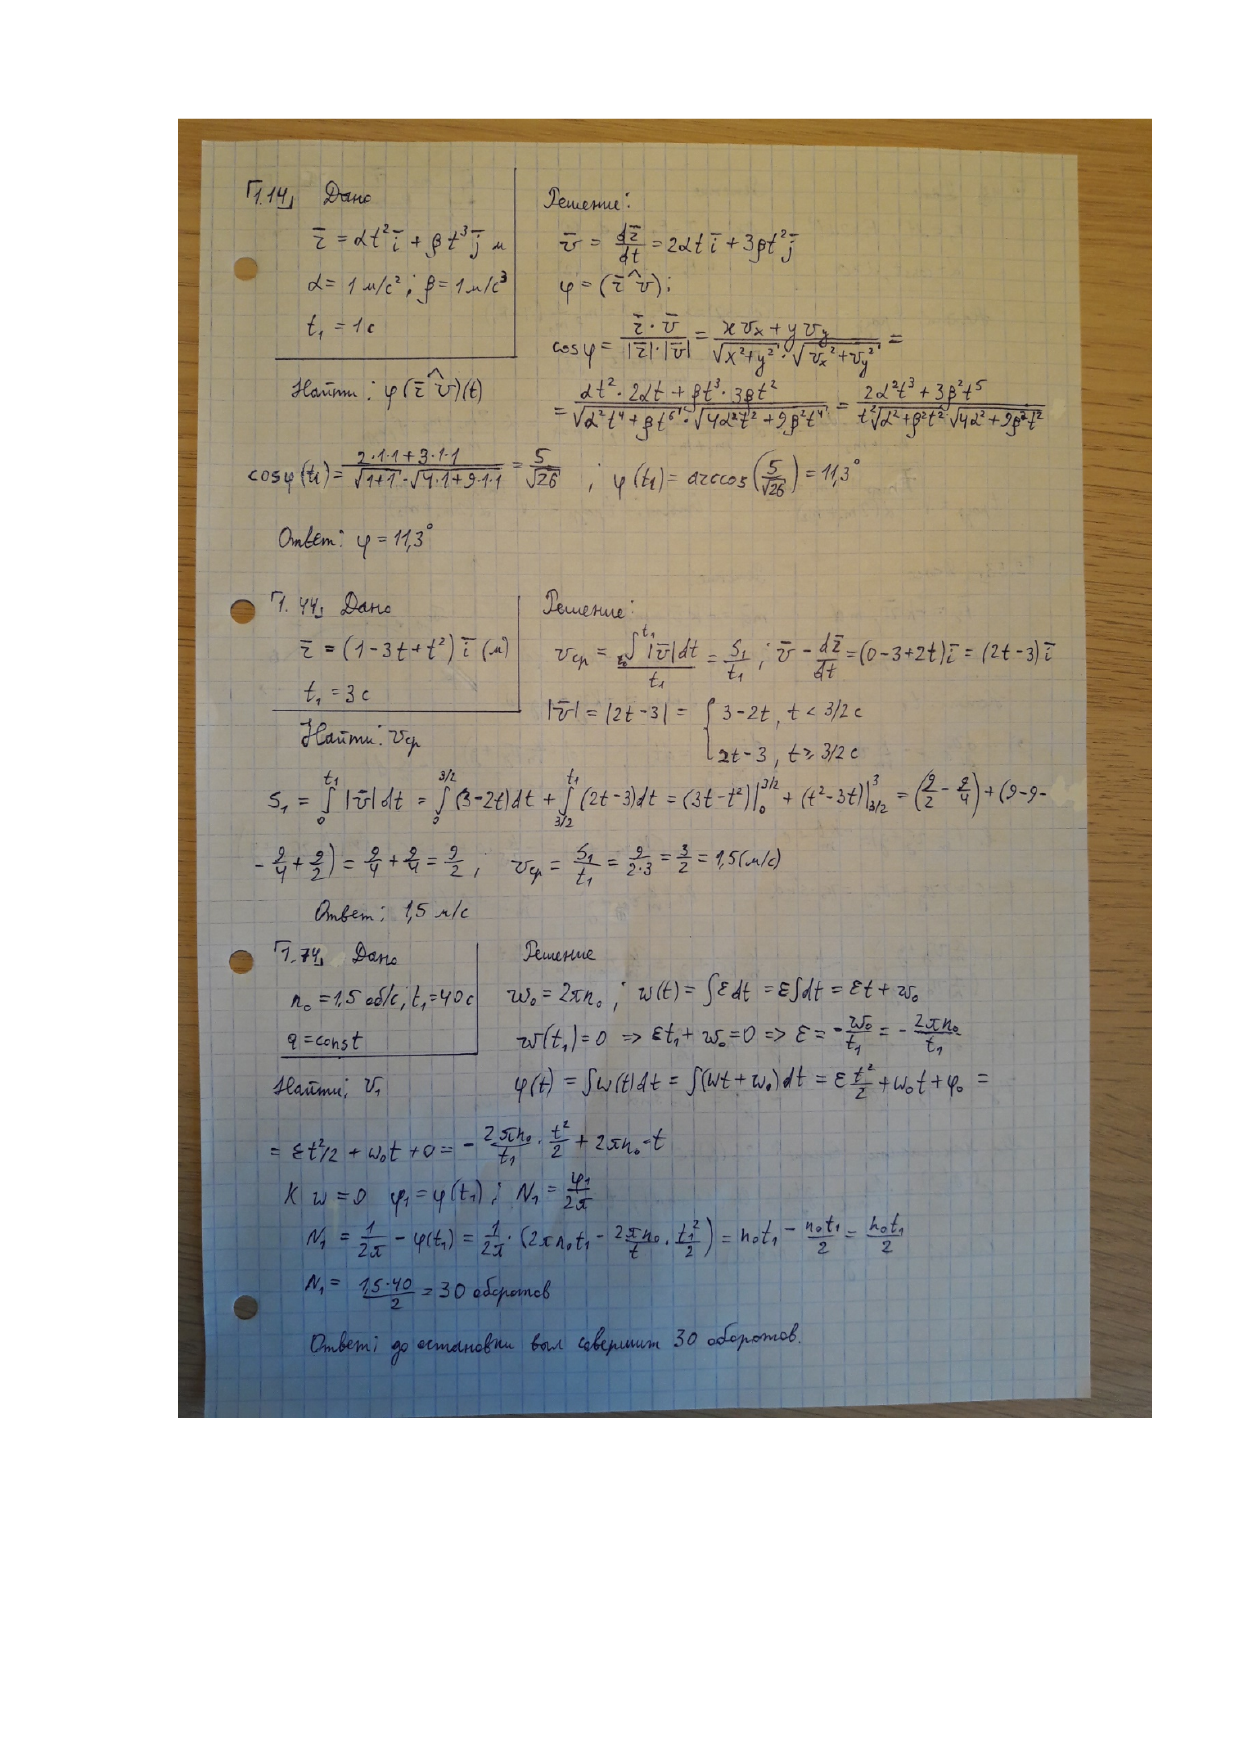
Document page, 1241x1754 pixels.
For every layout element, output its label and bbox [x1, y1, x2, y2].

picture [179, 120, 1152, 1416]
